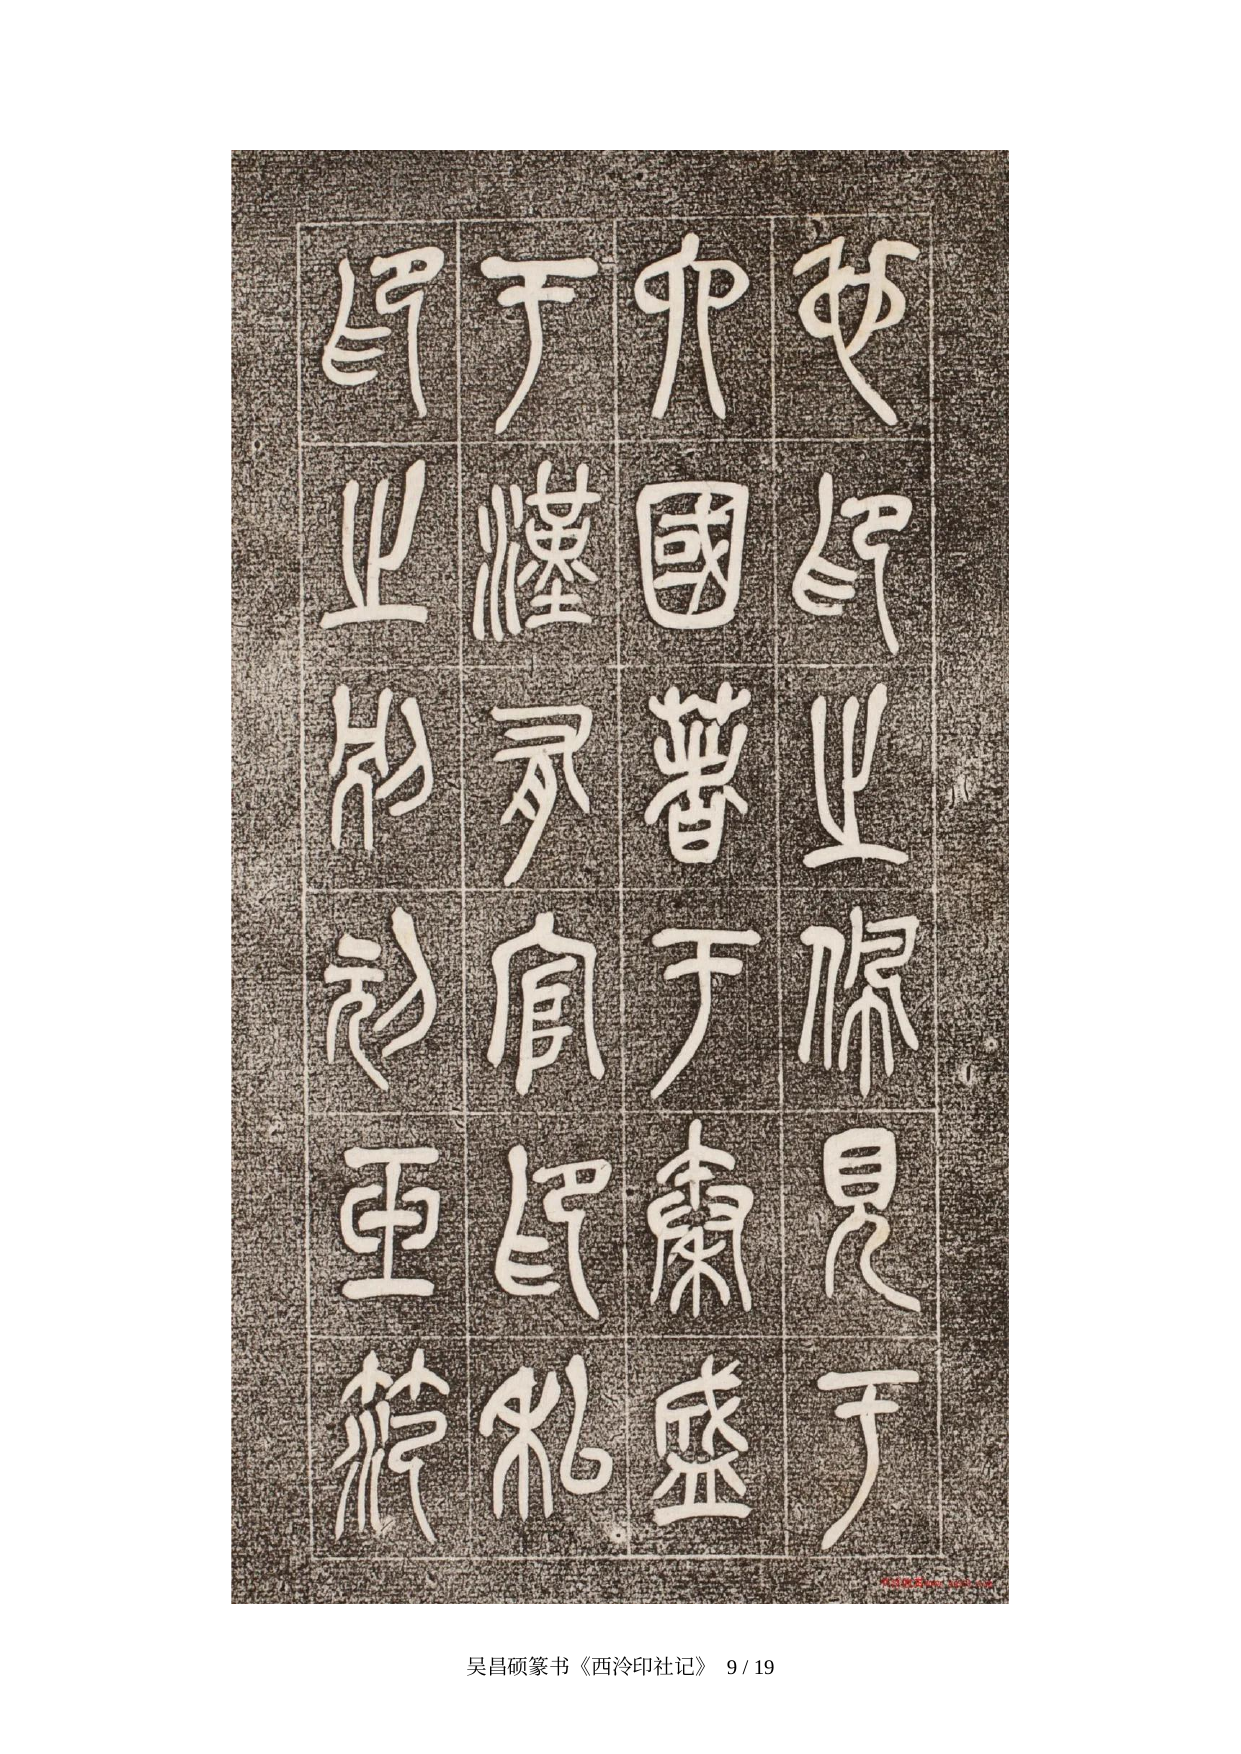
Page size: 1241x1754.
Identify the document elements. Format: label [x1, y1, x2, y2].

picture [231, 150, 1009, 1604]
